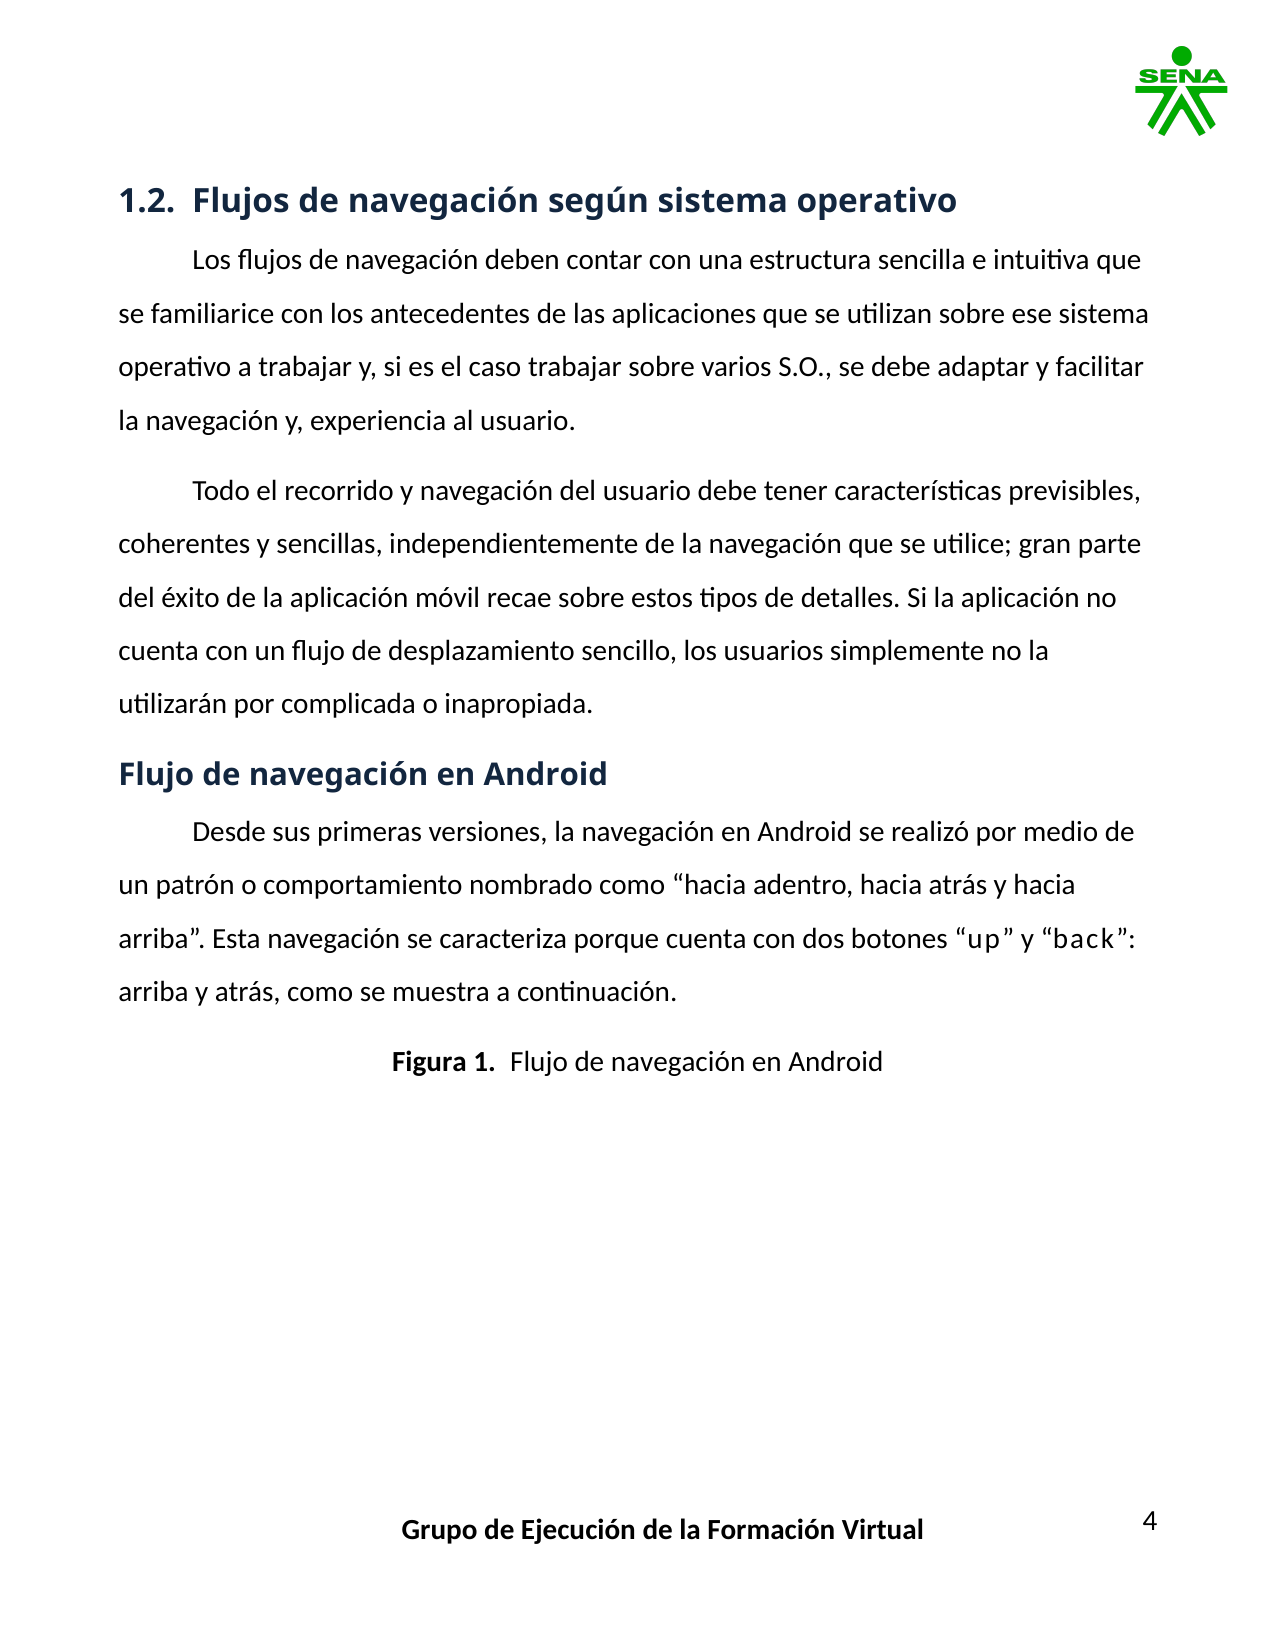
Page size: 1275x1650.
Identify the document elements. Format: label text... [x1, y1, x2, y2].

text Desde sus primeras versiones, la navegación en Android se realizó por medio de un patrón o comportamiento nombrado como “hacia adentro, hacia atrás y hacia arriba”. Esta navegación se caracteriza porque cuenta con dos botones “up” y “back”: arriba y atrás, como se muestra a continuación. [118, 813, 1157, 1009]
subtitle Flujo de navegación en Android [118, 751, 1157, 794]
text Todo el recorrido y navegación del usuario debe tener características previsibles, coherentes y sencillas, independientemente de la navegación que se utilice; gran parte del éxito de la aplicación móvil recae sobre estos tipos de detalles. Si la aplicación no cuenta con un flujo de desplazamiento sencillo, los usuarios simplemente no la utilizarán por complicada o inapropiada. [118, 472, 1157, 721]
picture [1135, 46, 1228, 136]
subtitle Flujos de navegación según sistema operativo [118, 177, 1157, 223]
text Los flujos de navegación deben contar con una estructura sencilla e intuitiva que se familiarice con los antecedentes de las aplicaciones que se utilizan sobre ese sistema operativo a trabajar y, si es el caso trabajar sobre varios S.O., se debe adaptar y facilitar la navegación y, experiencia al usuario. [118, 241, 1157, 437]
text Flujo de navegación en Android [118, 1043, 1157, 1079]
